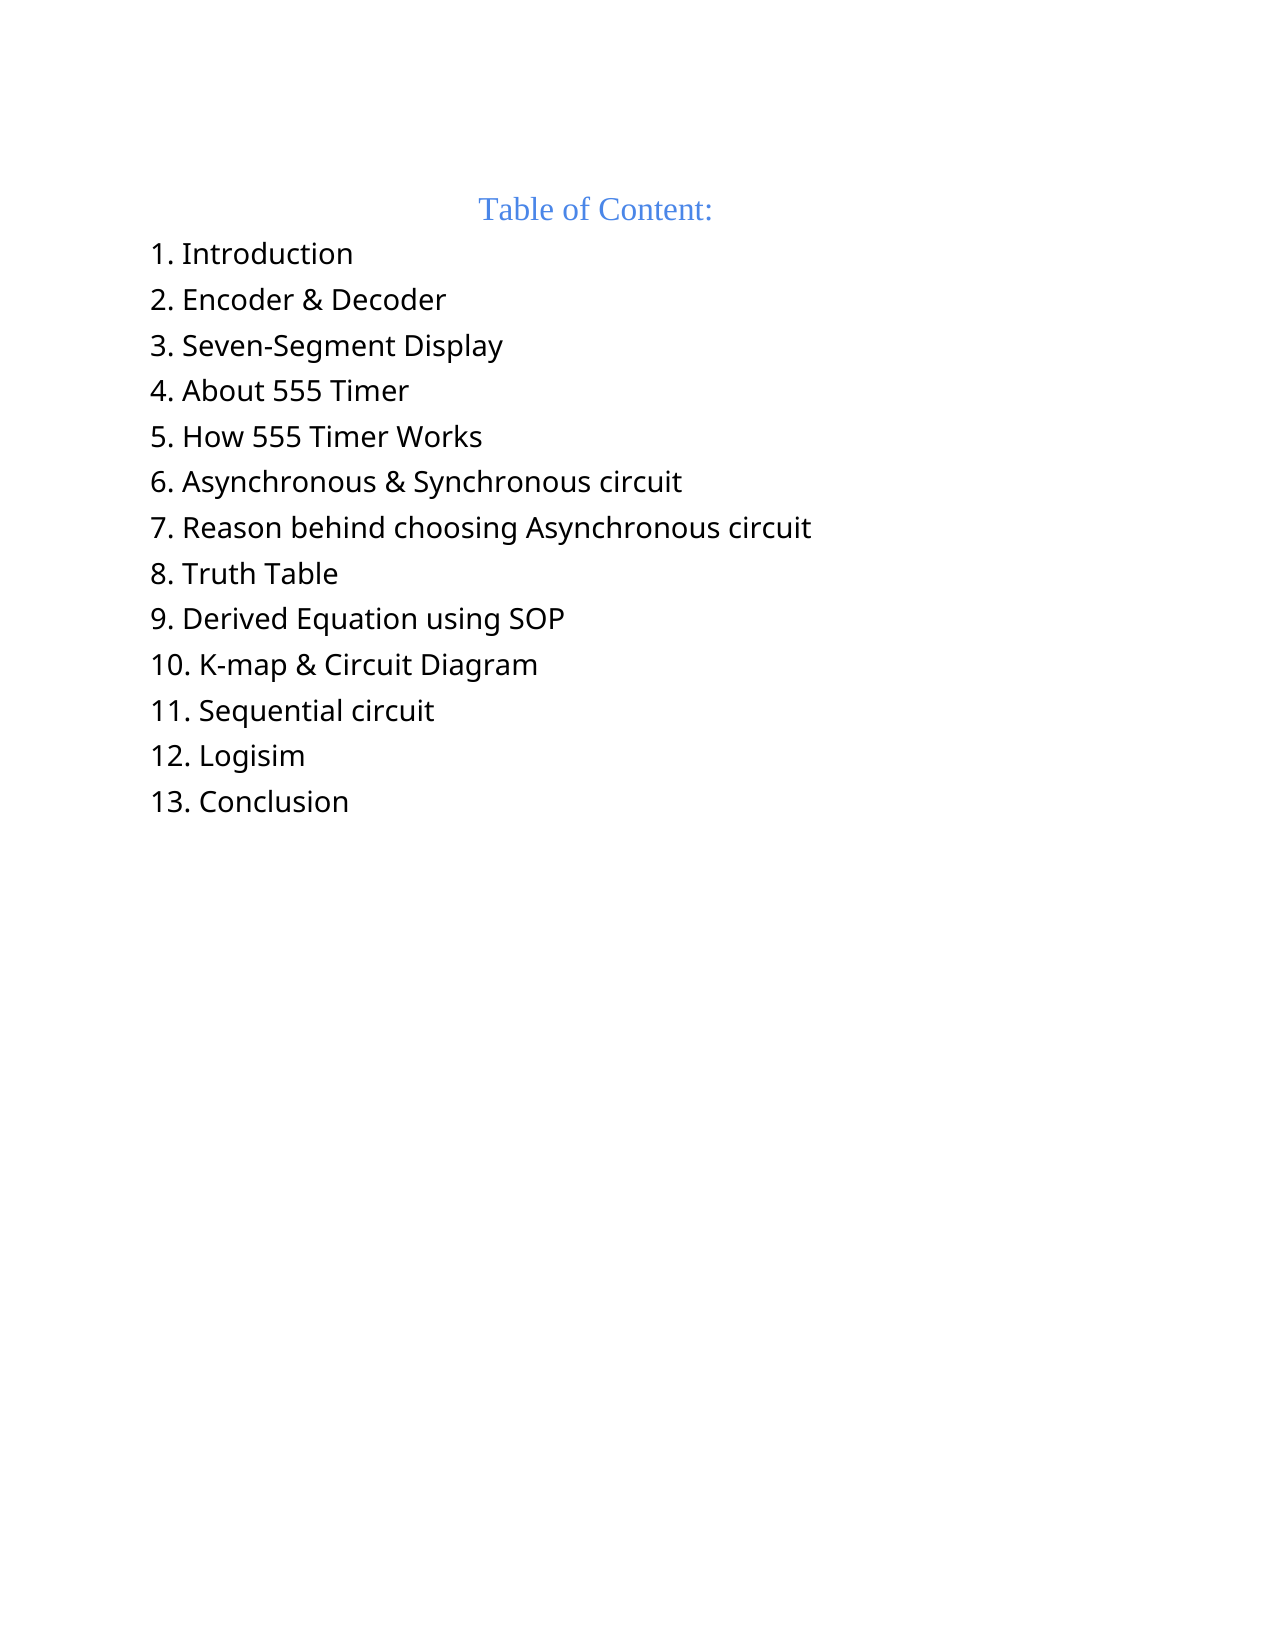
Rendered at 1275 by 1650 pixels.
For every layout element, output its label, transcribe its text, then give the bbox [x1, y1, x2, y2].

text 7. Reason behind choosing Asynchronous circuit 8. Truth Table 9. Derived Equation using SOP [150, 507, 1125, 638]
text 5. How 555 Timer Works [150, 416, 1125, 456]
text 10. K-map & Circuit Diagram 11. Sequential circuit [150, 644, 1125, 729]
text 12. Logisim [150, 735, 1125, 775]
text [150, 150, 1125, 410]
text 13. Conclusion [150, 781, 1125, 1459]
text 6. Asynchronous & Synchronous circuit [150, 462, 1125, 501]
